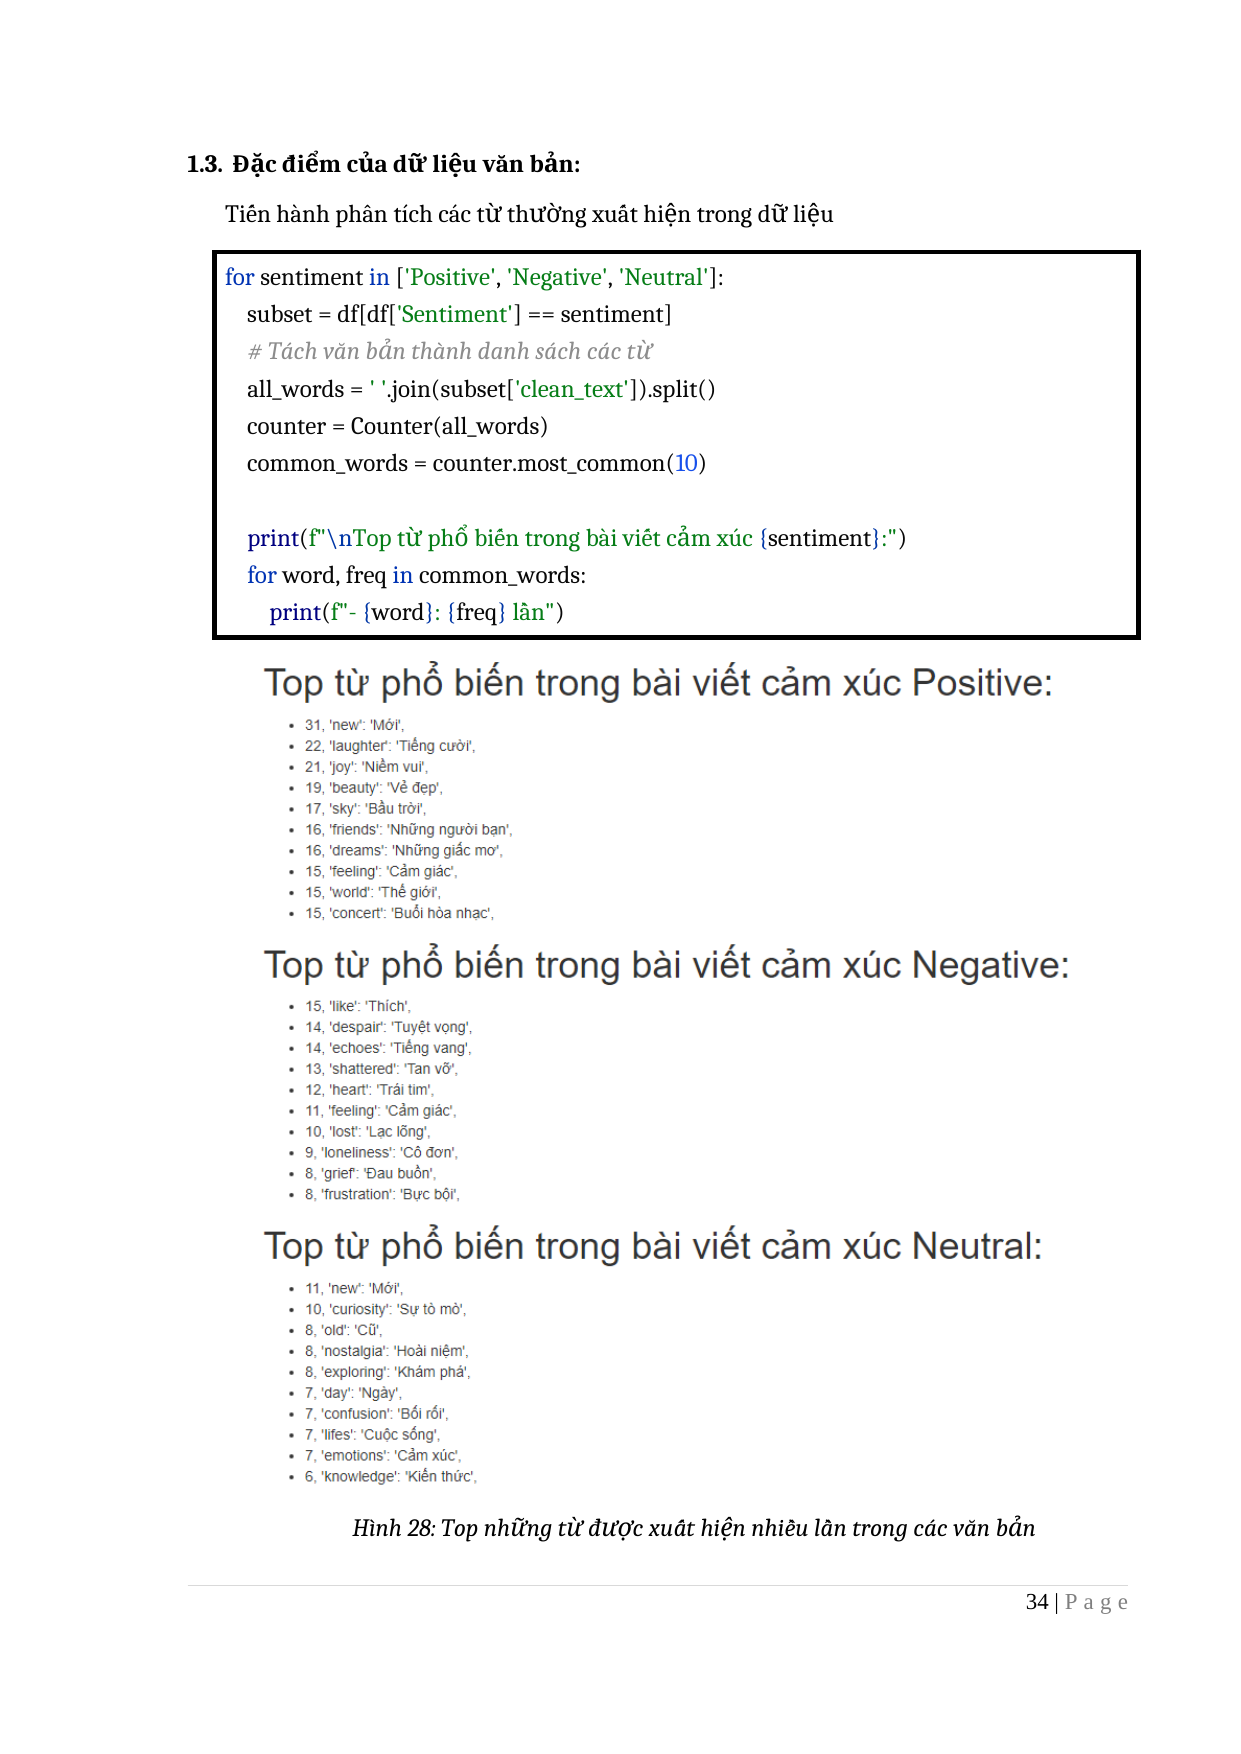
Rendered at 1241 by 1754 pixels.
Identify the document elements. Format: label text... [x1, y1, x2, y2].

subtitle Đặc điểm của dữ liệu văn bản: [187, 150, 1128, 179]
text for sentiment in ['Positive', 'Negative', 'Neutral']: subset = df[df['Sentiment'] == sentiment] # Tách văn bản thành danh sách các từ all_words = ' '.join(subset['clean_text']).split() counter = Counter(all_words) common_words = counter.most_common(10) print(f"\nTop từ phổ biến trong bài viết cảm xúc {sentiment}:") for word, freq in common_words: print(f"- {word}: {freq} lần") [217, 254, 1136, 635]
text Hình 28: Top những từ được xuất hiện nhiều lần trong các văn bản [187, 1514, 1128, 1543]
picture [256, 661, 1097, 1494]
text Tiến hành phân tích các từ thường xuất hiện trong dữ liệu [225, 200, 1128, 228]
